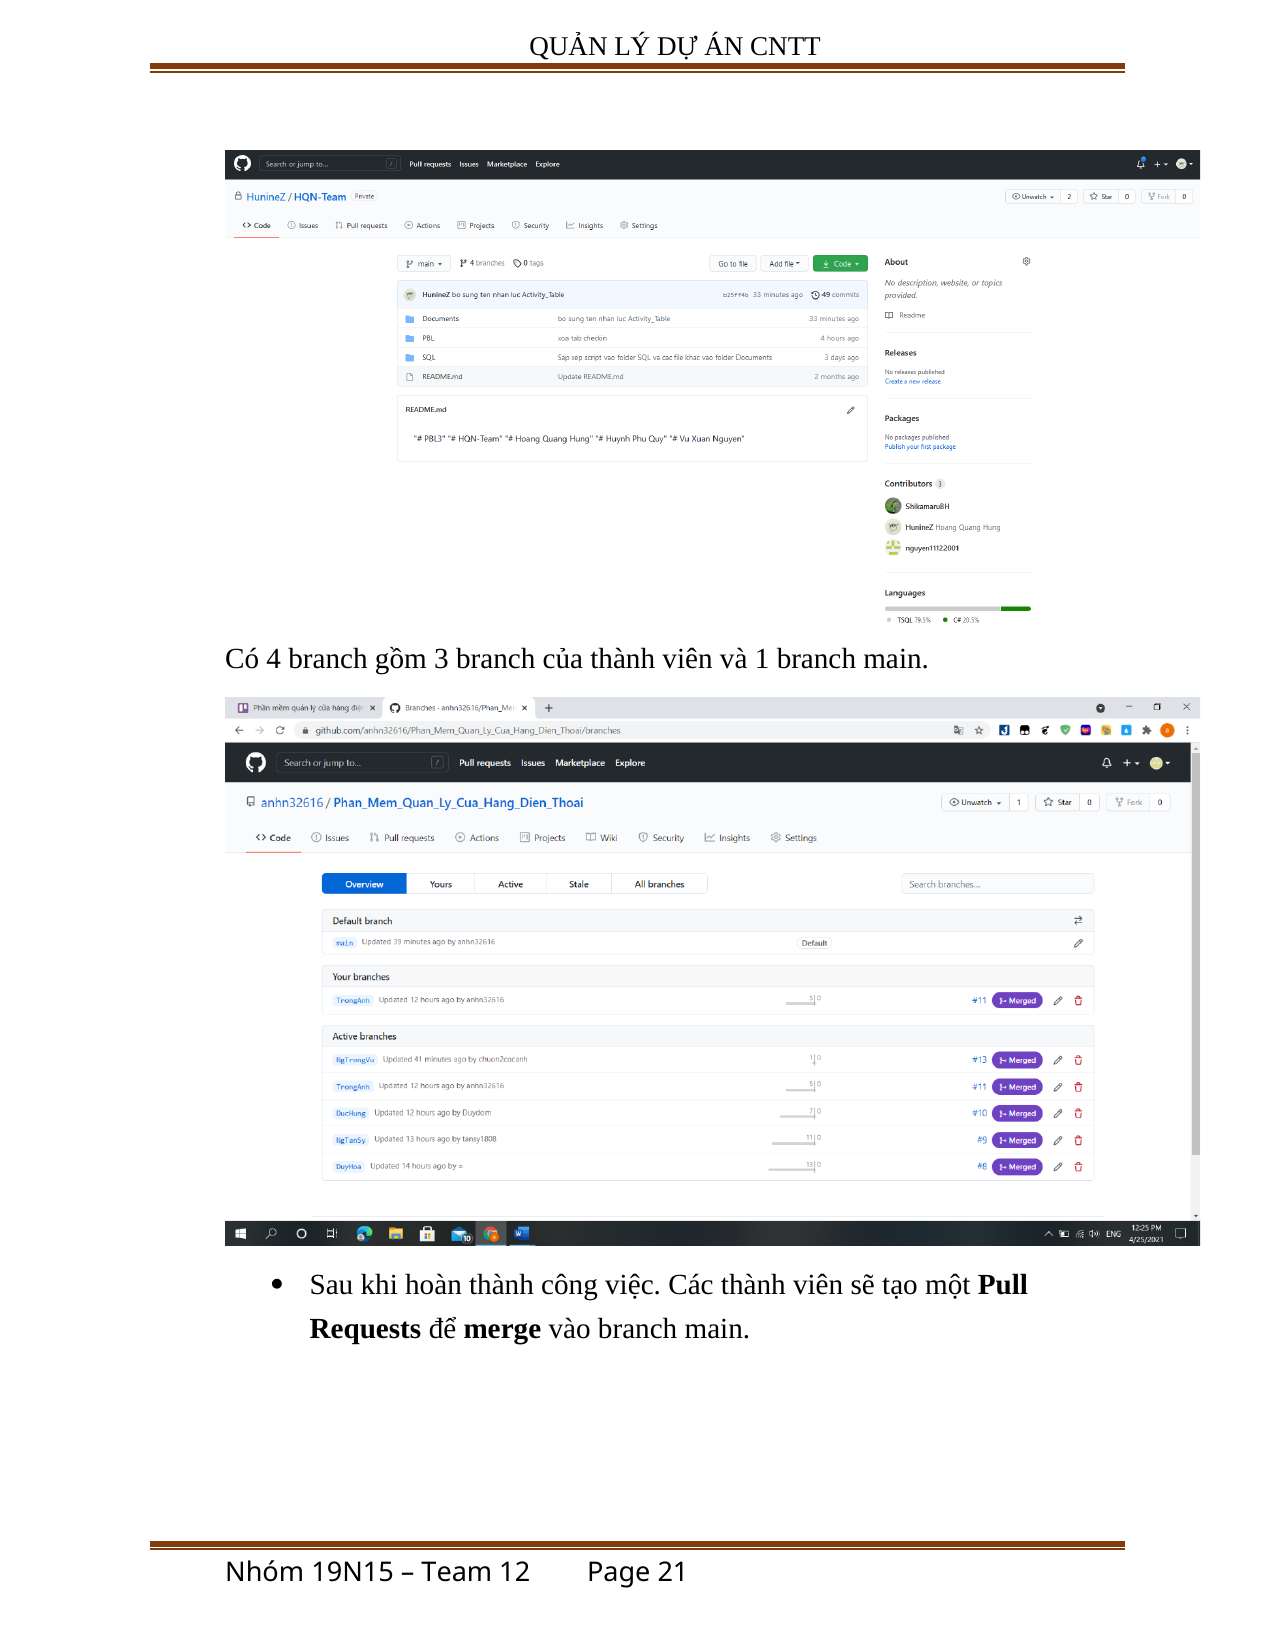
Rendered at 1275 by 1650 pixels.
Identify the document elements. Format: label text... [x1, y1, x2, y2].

text Có 4 branch gồm 3 branch của thành viên và 1 branch main. [225, 632, 1125, 675]
picture [225, 150, 1200, 632]
picture [225, 697, 1200, 1246]
list Sau khi hoàn thành công việc. Các thành viên sẽ tạo một Pull Requests để merge vào branch main. [272, 1267, 1125, 1345]
